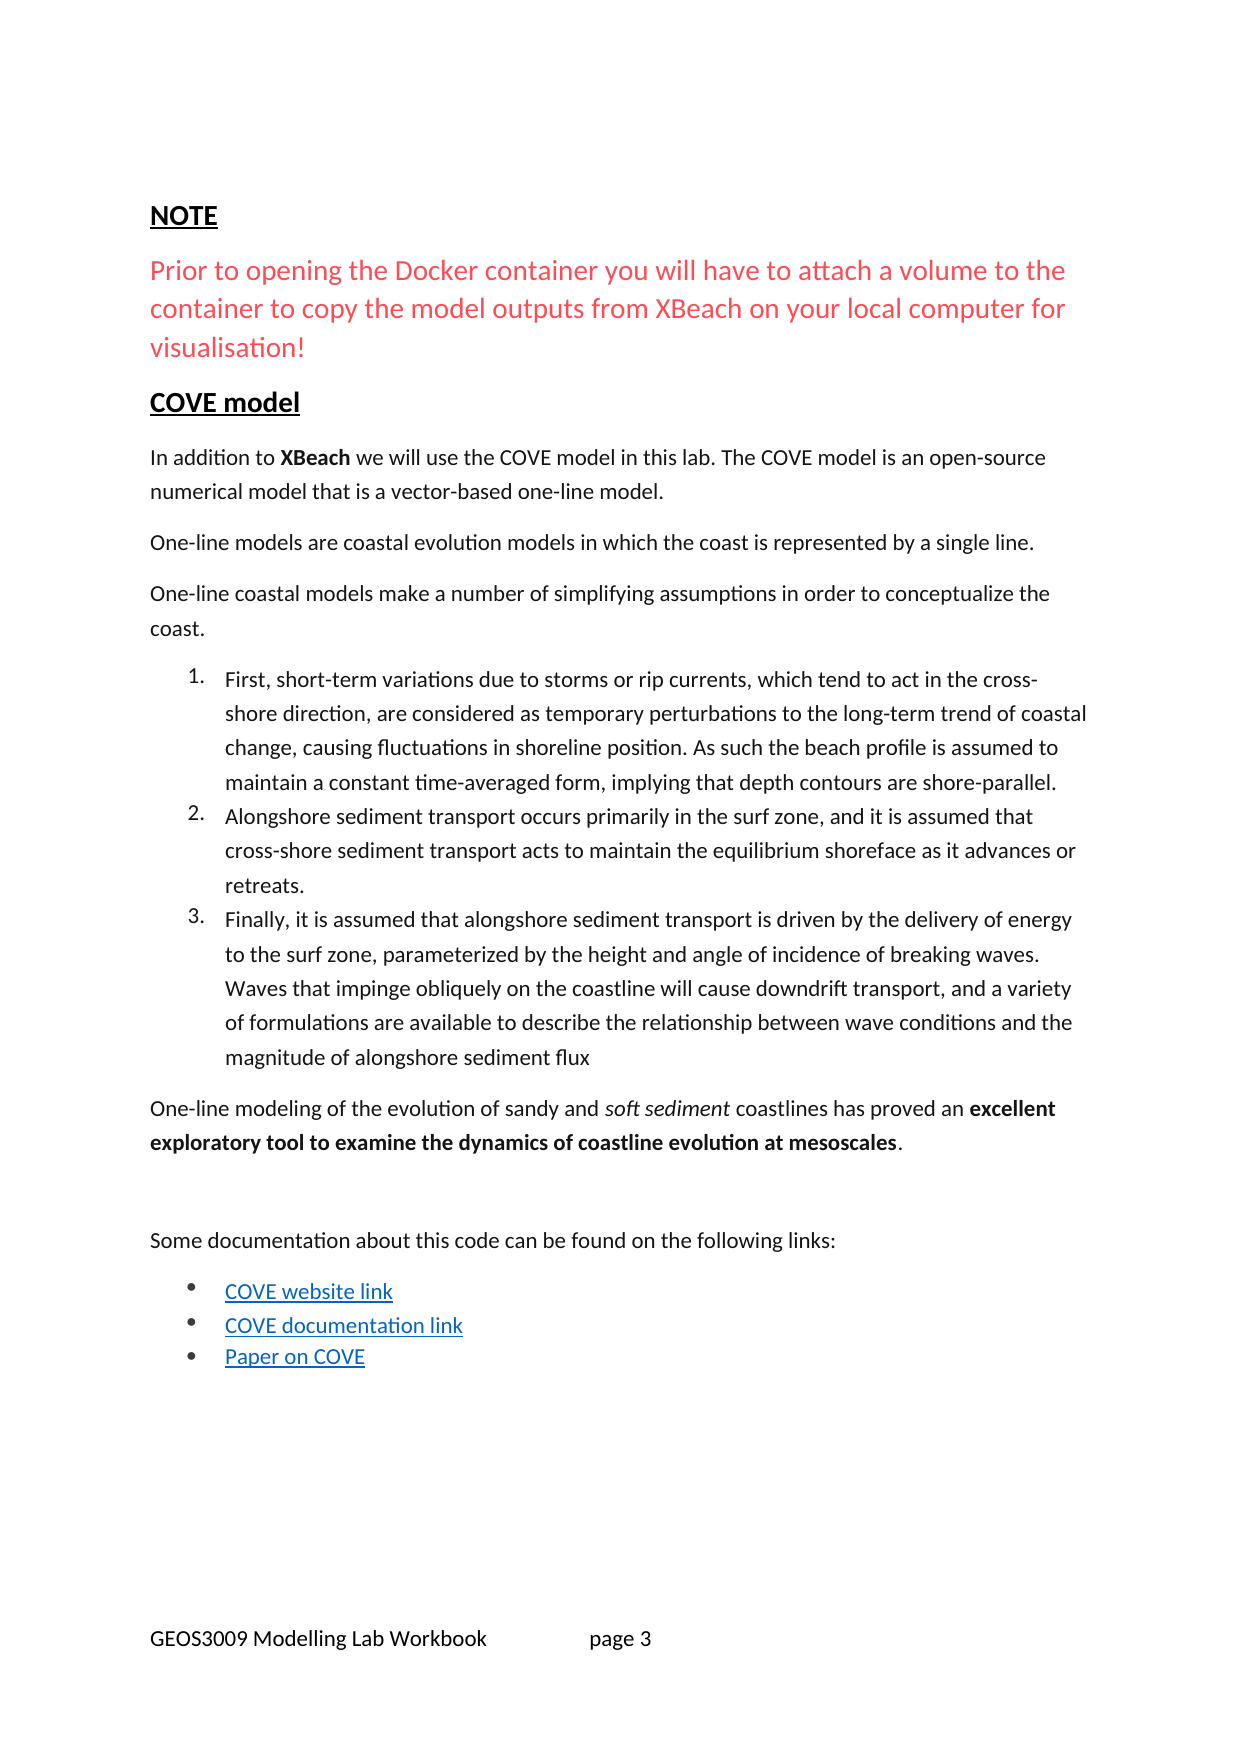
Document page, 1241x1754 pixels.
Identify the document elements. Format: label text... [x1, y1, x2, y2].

list Finally, it is assumed that alongshore sediment transport is driven by the delivery of energy to the surf zone, parameterized by the height and angle of incidence of breaking waves. Waves that impinge obliquely on the coastline will cause downdrift transport, and a variety of formulations are available to describe the relationship between wave conditions and the magnitude of alongshore sediment flux [187, 902, 1090, 1071]
text Some documentation about this code can be found on the following links: [150, 1222, 1090, 1254]
text One-line modeling of the evolution of sandy and soft sediment coastlines has proved an excellent exploratory tool to examine the dynamics of coastline evolution at mesoscales. [150, 1090, 1090, 1156]
list Paper on COVE [187, 1342, 1090, 1370]
text In addition to XBeach we will use the COVE model in this lab. The COVE model is an open-source numerical model that is a vector-based one-line model. [150, 439, 1090, 505]
list First, short-term variations due to storms or rip currents, which tend to act in the cross-shore direction, are considered as temporary perturbations to the long-term trend of coastal change, causing fluctuations in shoreline position. As such the beach profile is assumed to maintain a constant time-averaged form, implying that depth contours are shore-parallel. [187, 661, 1090, 796]
list COVE documentation link [187, 1308, 1090, 1340]
text One-line models are coastal evolution models in which the coast is represented by a single line. [150, 524, 1090, 556]
list Alongshore sediment transport occurs primarily in the surf zone, and it is assumed that cross-shore sediment transport acts to maintain the equilibrium shoreface as it advances or retreats. [187, 798, 1090, 899]
text One-line coastal models make a number of simplifying assumptions in order to conceptualize the coast. [150, 576, 1090, 642]
text COVE model [150, 384, 1090, 419]
text Prior to opening the Docker container you will have to attach a volume to the container to copy the model outputs from XBeach on your local computer for visualisation! [150, 252, 1090, 364]
list COVE website link [187, 1273, 1090, 1305]
text NOTE [150, 197, 1090, 232]
